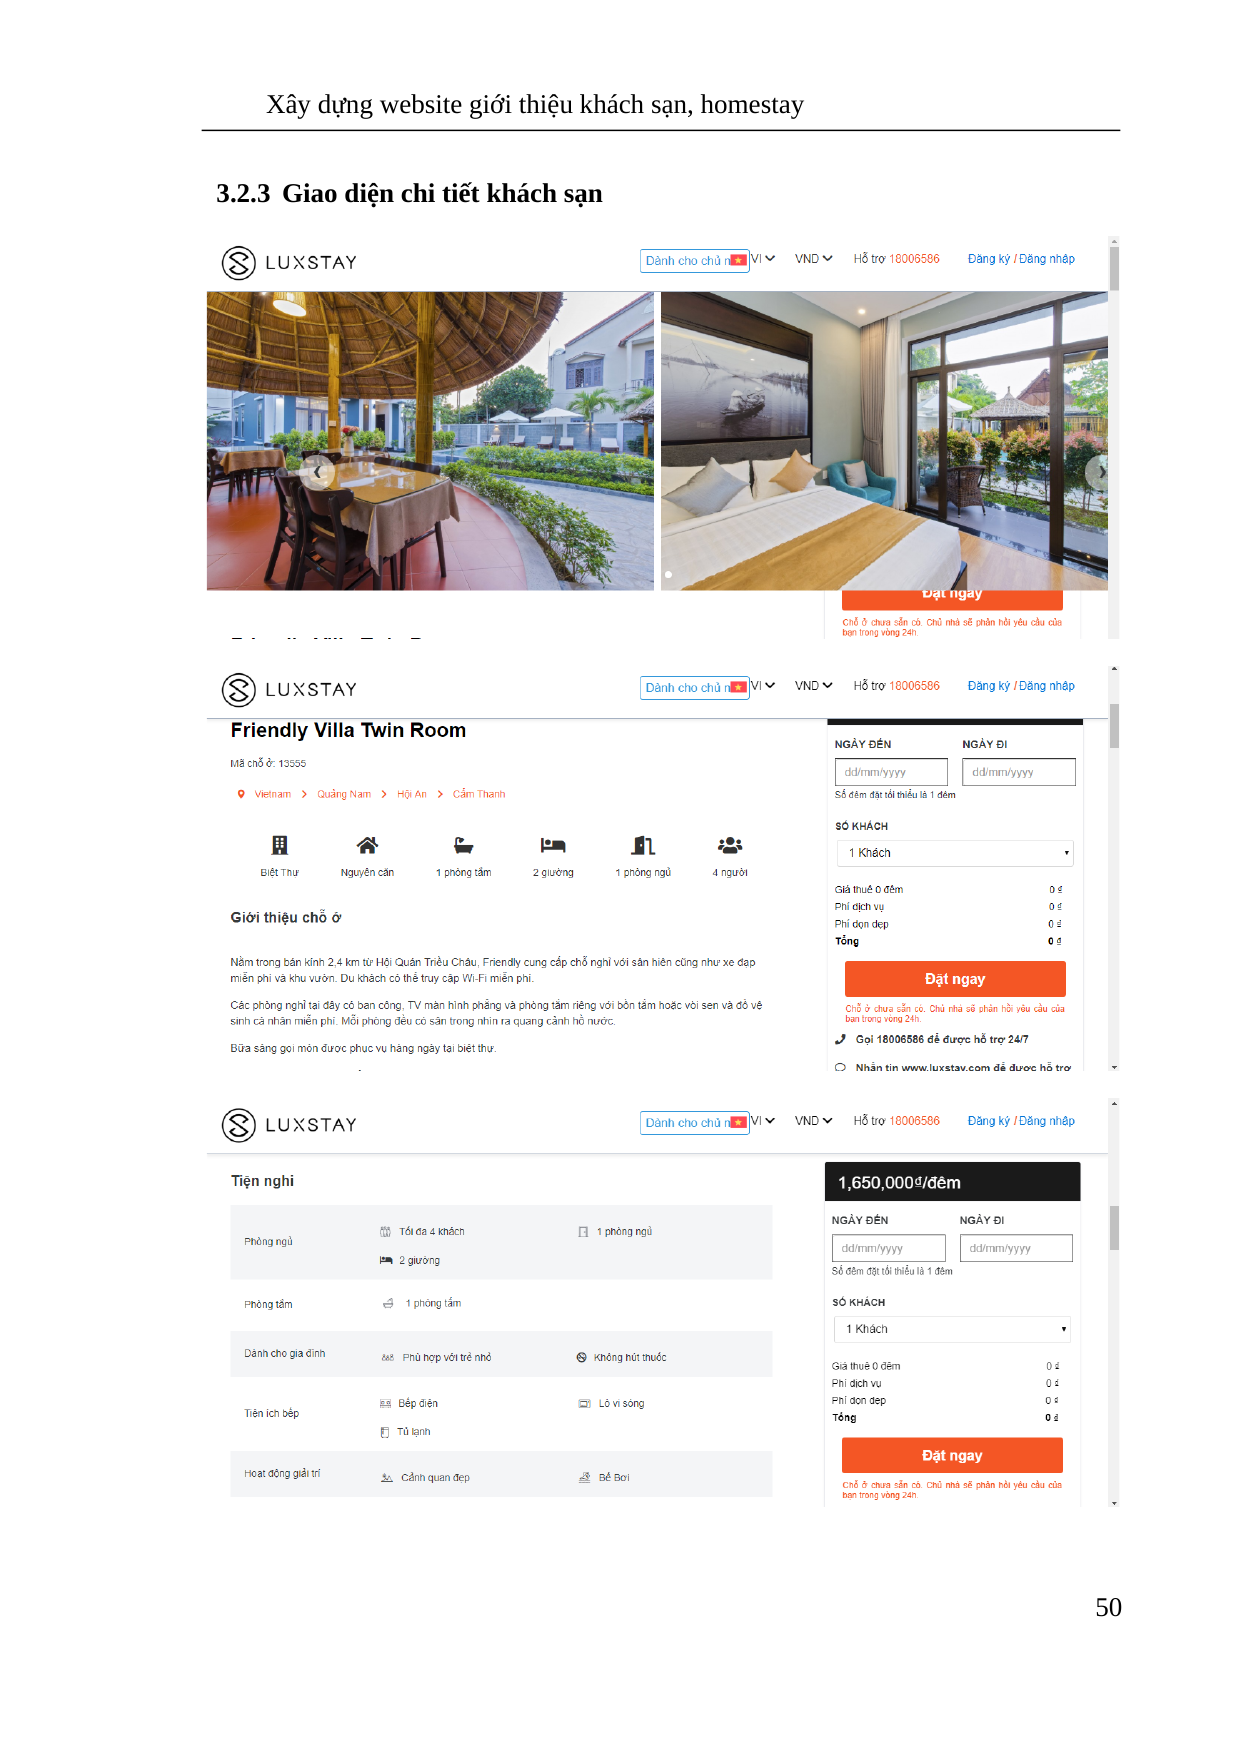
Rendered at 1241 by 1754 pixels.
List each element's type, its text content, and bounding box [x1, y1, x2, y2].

picture [206, 236, 1120, 639]
picture [206, 1098, 1120, 1507]
picture [206, 666, 1120, 1071]
text Giao diện chi tiết khách sạn [216, 177, 1122, 208]
